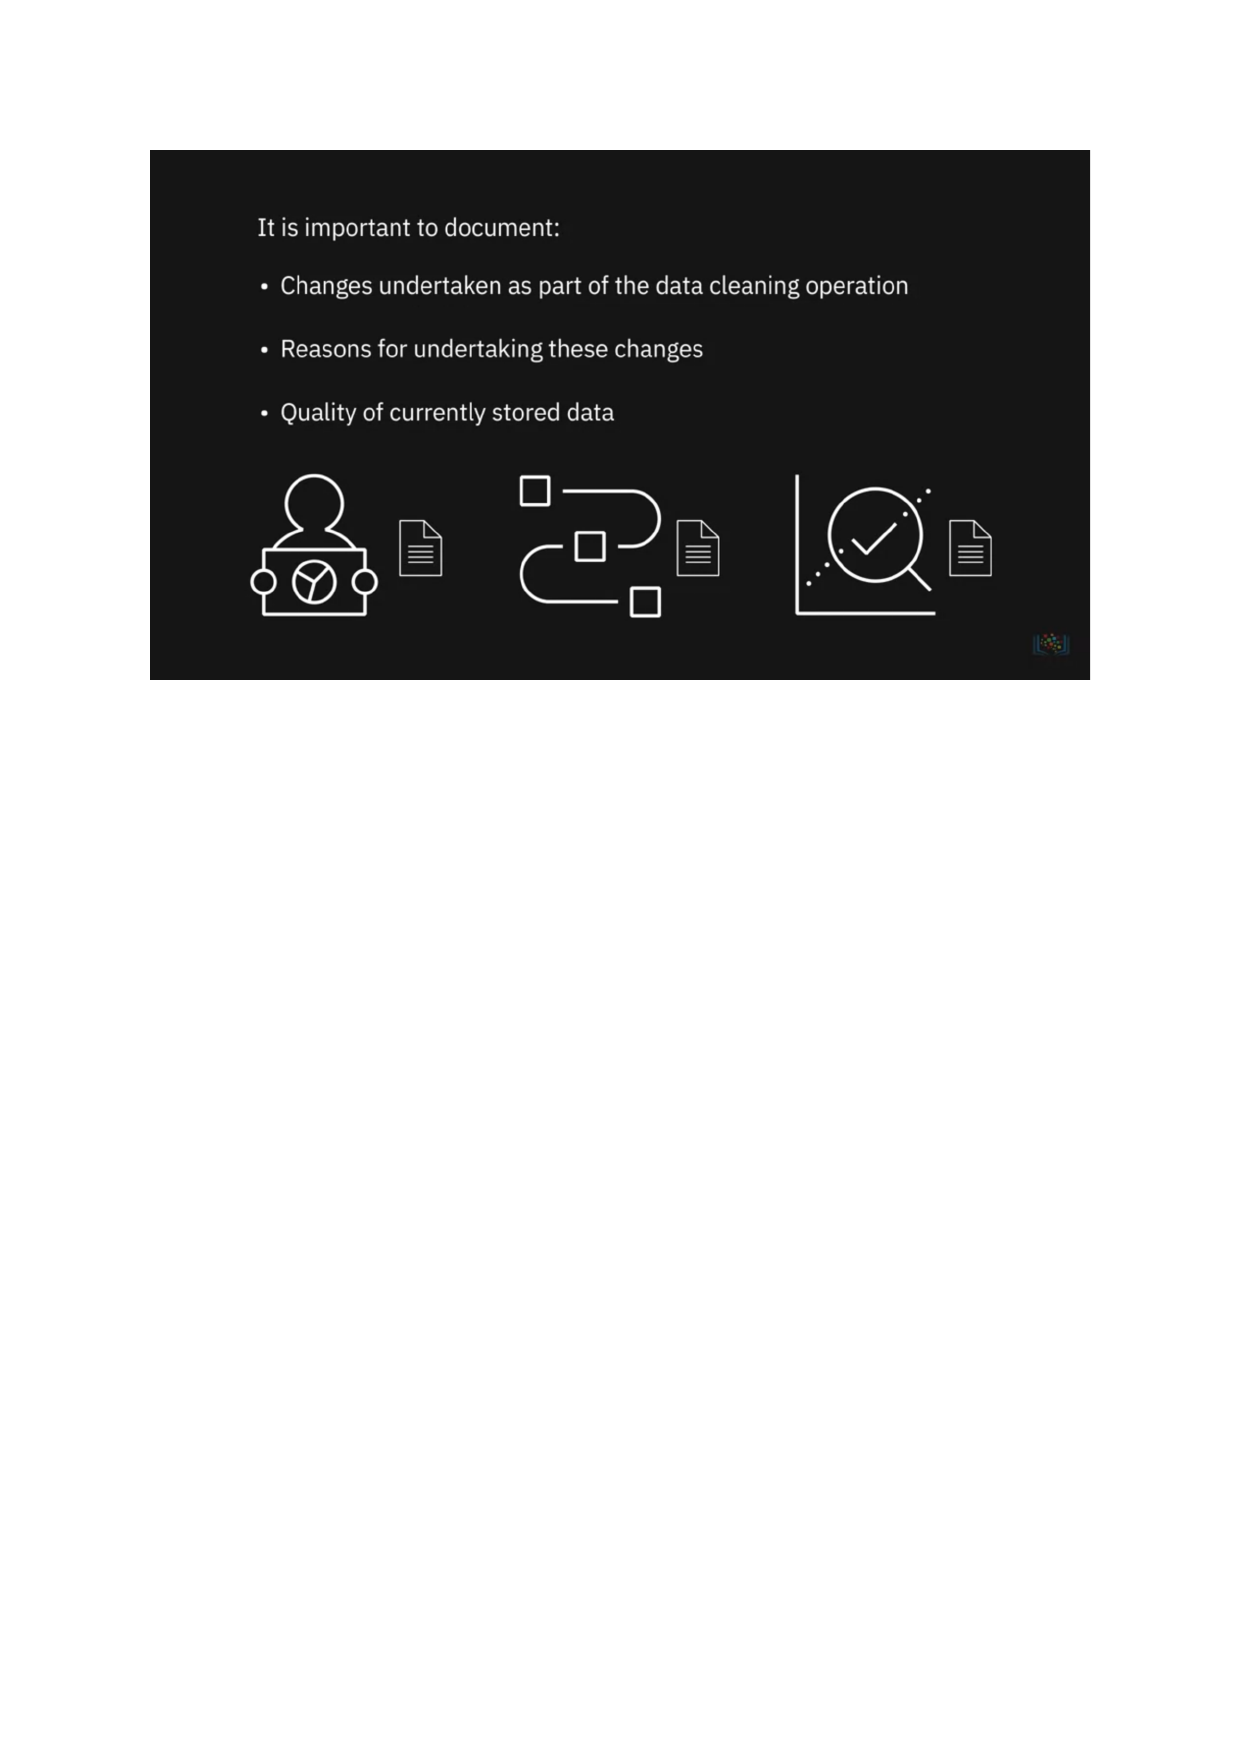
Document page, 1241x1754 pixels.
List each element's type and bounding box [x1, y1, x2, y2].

picture [150, 150, 1091, 680]
